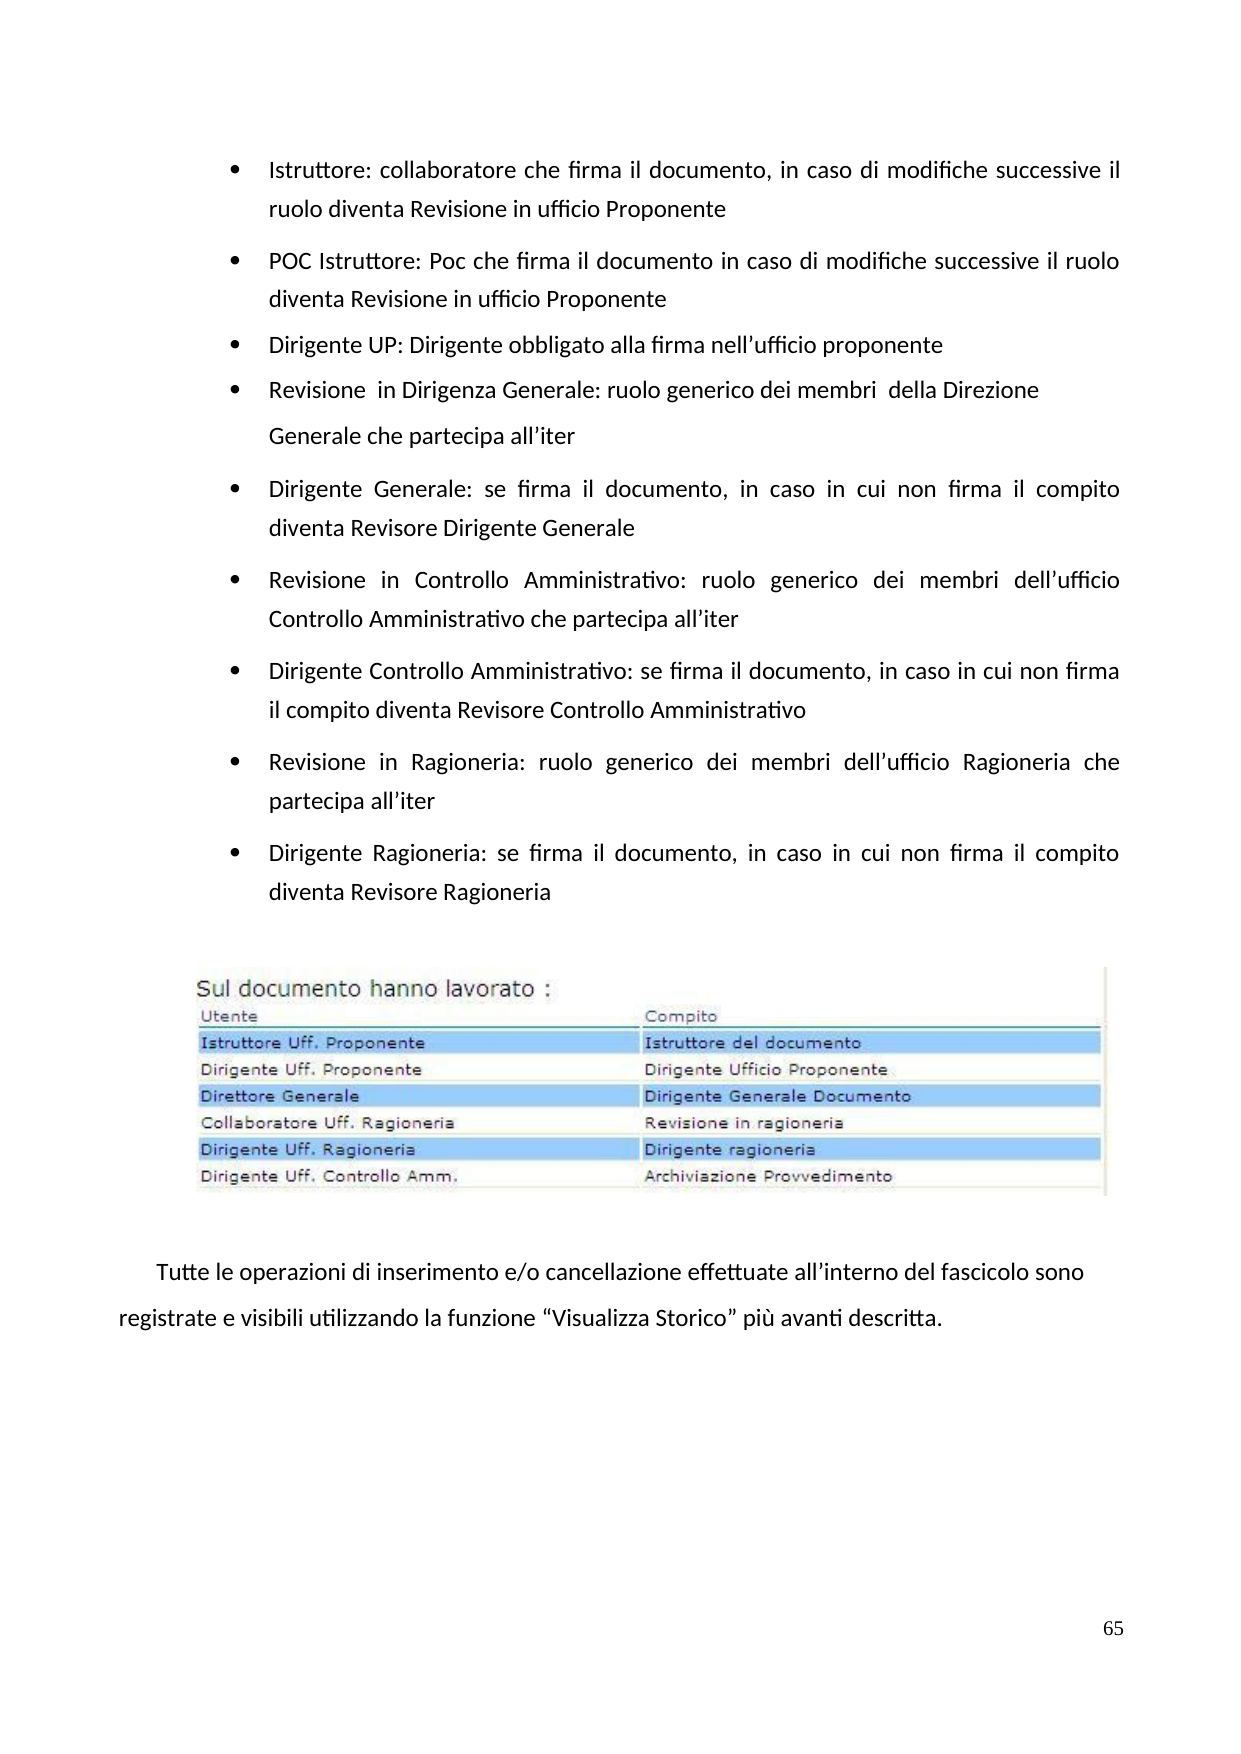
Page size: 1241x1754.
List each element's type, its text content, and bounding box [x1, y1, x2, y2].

list Istruttore: collaboratore che firma il documento, in caso di modifiche successive il ruolo diventa Revisione in ufficio Proponente [231, 154, 1121, 223]
list Dirigente Ragioneria: se firma il documento, in caso in cui non firma il compito diventa Revisore Ragioneria [231, 837, 1121, 907]
text registrate e visibili utilizzando la funzione “Visualizza Storico” più avanti descritta. [119, 1303, 1123, 1333]
list Revisione in Dirigenza Generale: ruolo generico dei membri della Direzione [231, 375, 1123, 405]
list POC Istruttore: Poc che firma il documento in caso di modifiche successive il ruolo diventa Revisione in ufficio Proponente [231, 245, 1121, 314]
list Revisione in Ragioneria: ruolo generico dei membri dell’ufficio Ragioneria che partecipa all’iter [231, 746, 1121, 816]
text Generale che partecipa all’iter [269, 420, 1123, 451]
list Revisione in Controllo Amministrativo: ruolo generico dei membri dell’ufficio Controllo Amministrativo che partecipa all’iter [231, 564, 1121, 633]
list Dirigente UP: Dirigente obbligato alla firma nell’ufficio proponente [231, 329, 1123, 359]
text 65 [119, 1616, 1123, 1640]
list Dirigente Generale: se firma il documento, in caso in cui non firma il compito diventa Revisore Dirigente Generale [231, 473, 1121, 542]
list Dirigente Controllo Amministrativo: se firma il documento, in caso in cui non firma il compito diventa Revisore Controllo Amministrativo [231, 655, 1121, 725]
picture [196, 967, 1112, 1196]
text Tutte le operazioni di inserimento e/o cancellazione effettuate all’interno del fascicolo sono [156, 1257, 1123, 1287]
